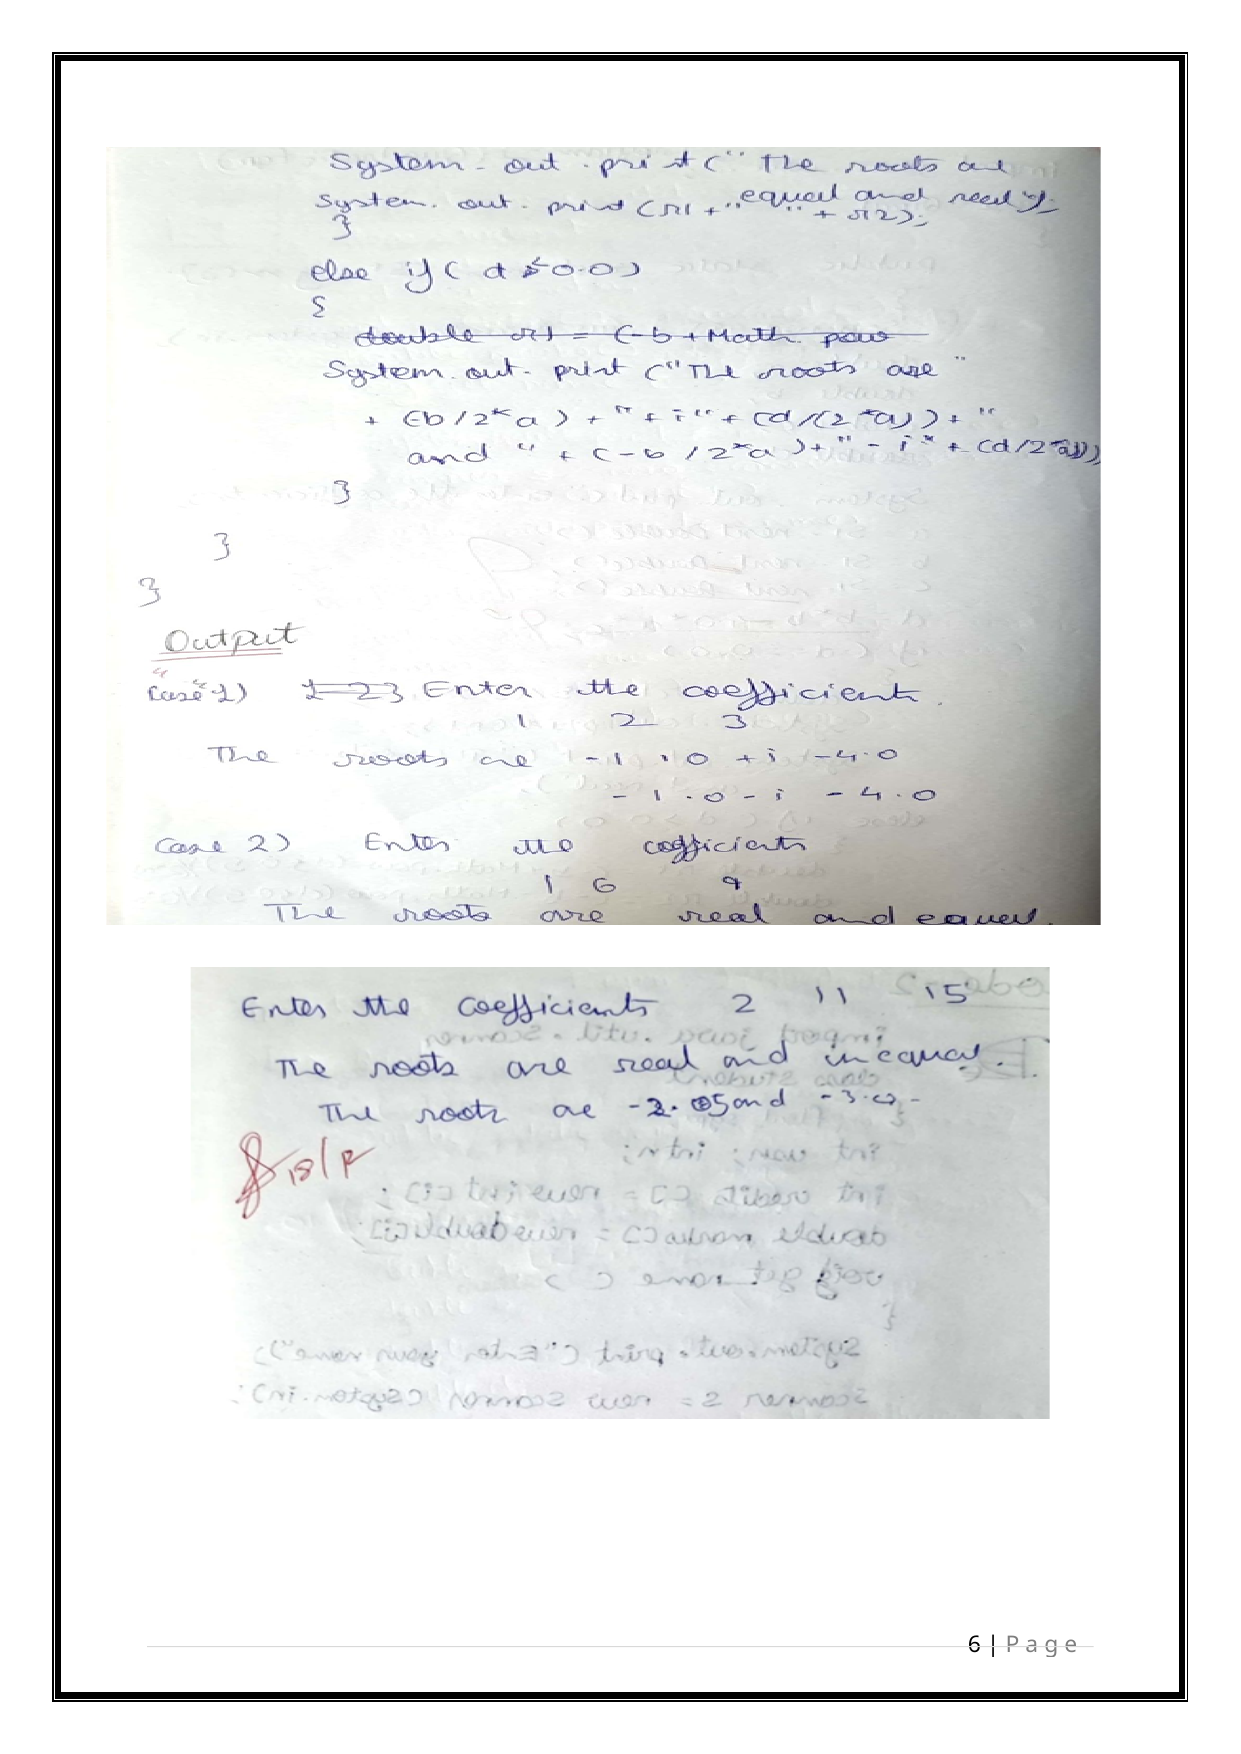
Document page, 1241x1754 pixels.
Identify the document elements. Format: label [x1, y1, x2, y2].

picture [190, 967, 1050, 1419]
picture [106, 147, 1101, 925]
